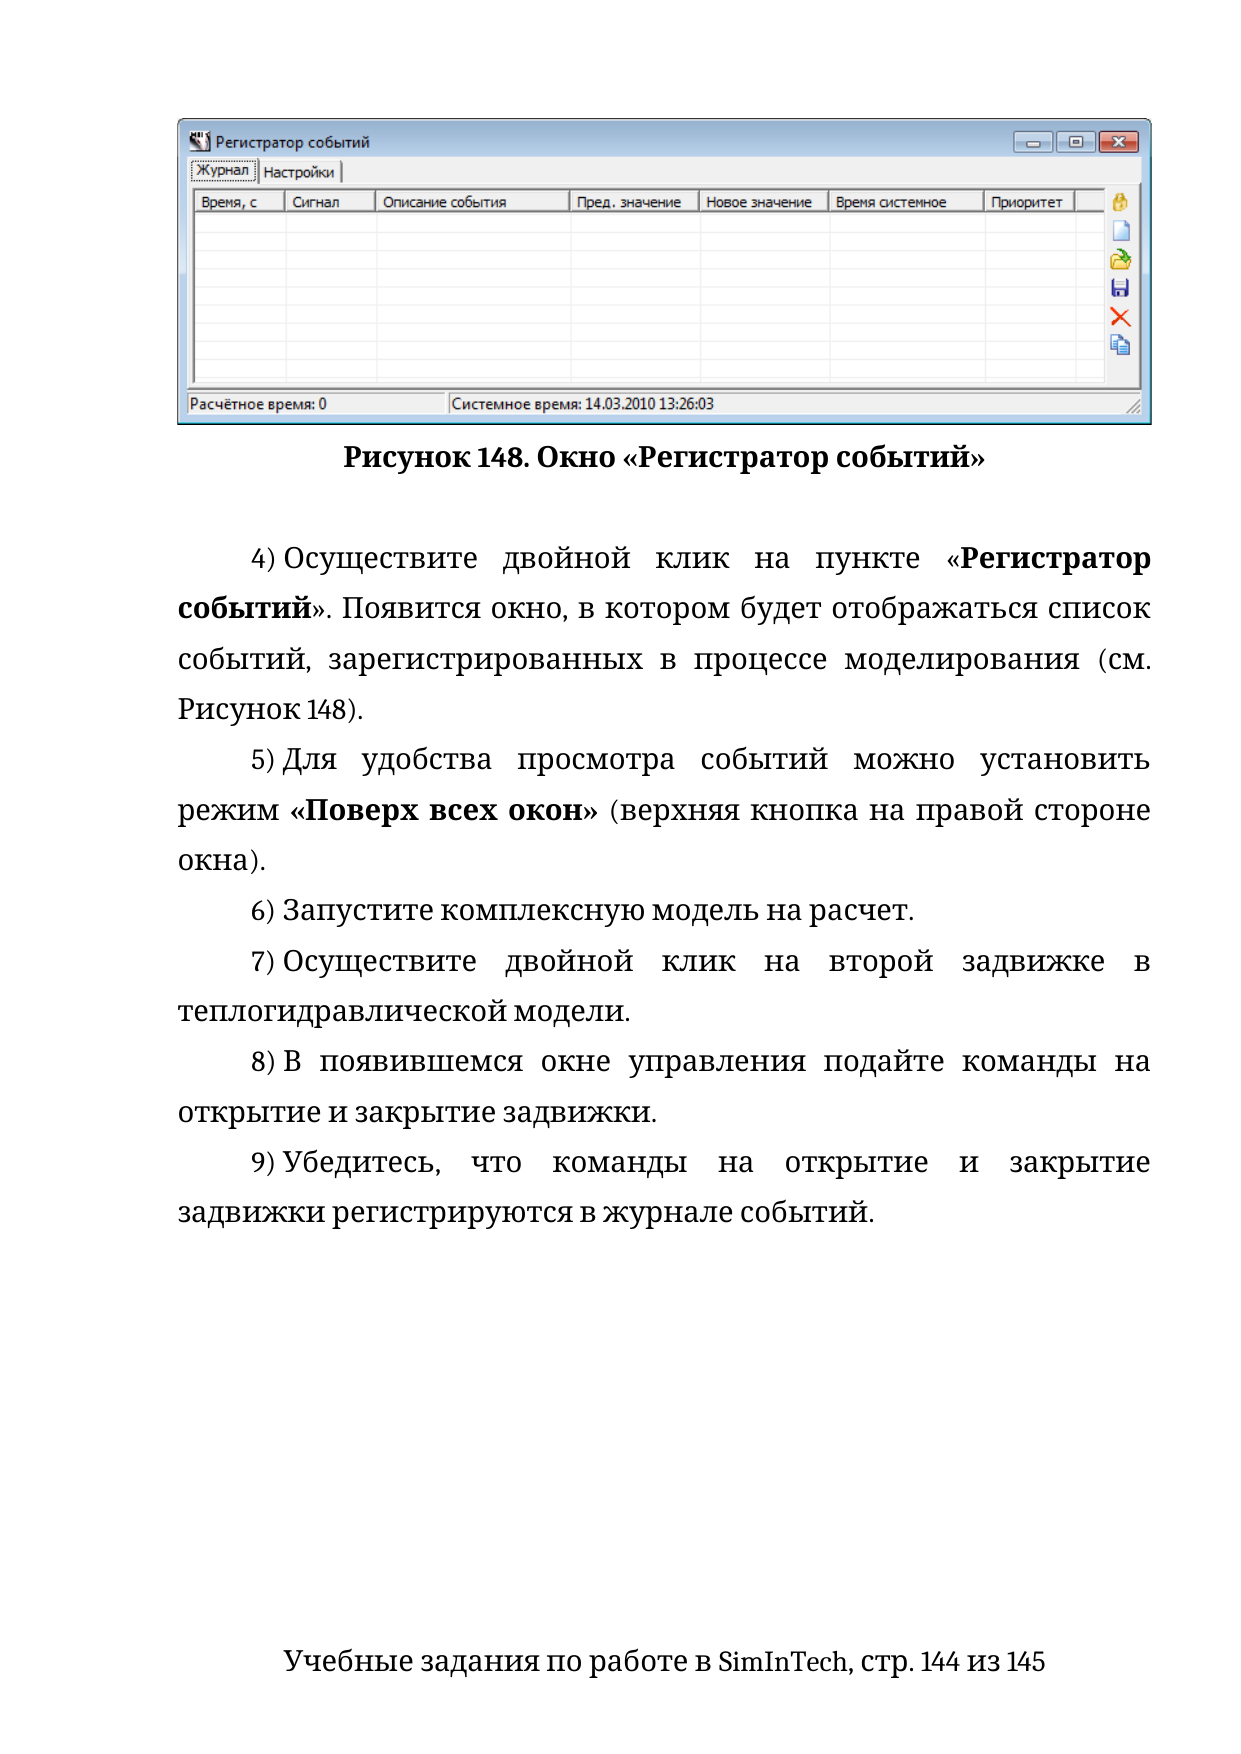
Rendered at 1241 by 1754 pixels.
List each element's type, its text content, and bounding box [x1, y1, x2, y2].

list В появившемся окне управления подайте команды на открытие и закрытие задвижки. [177, 1045, 1152, 1129]
picture [177, 118, 1152, 425]
list Запустите комплексную модель на расчет. [177, 894, 1152, 928]
list Убедитесь, что команды на открытие и закрытие задвижки регистрируются в журнале событий. [177, 1146, 1152, 1230]
list Осуществите двойной клик на второй задвижке в теплогидравлической модели. [177, 945, 1152, 1029]
list Для удобства просмотра событий можно установить режим «Поверх всех окон» (верхняя кнопка на правой стороне окна). [177, 743, 1152, 878]
